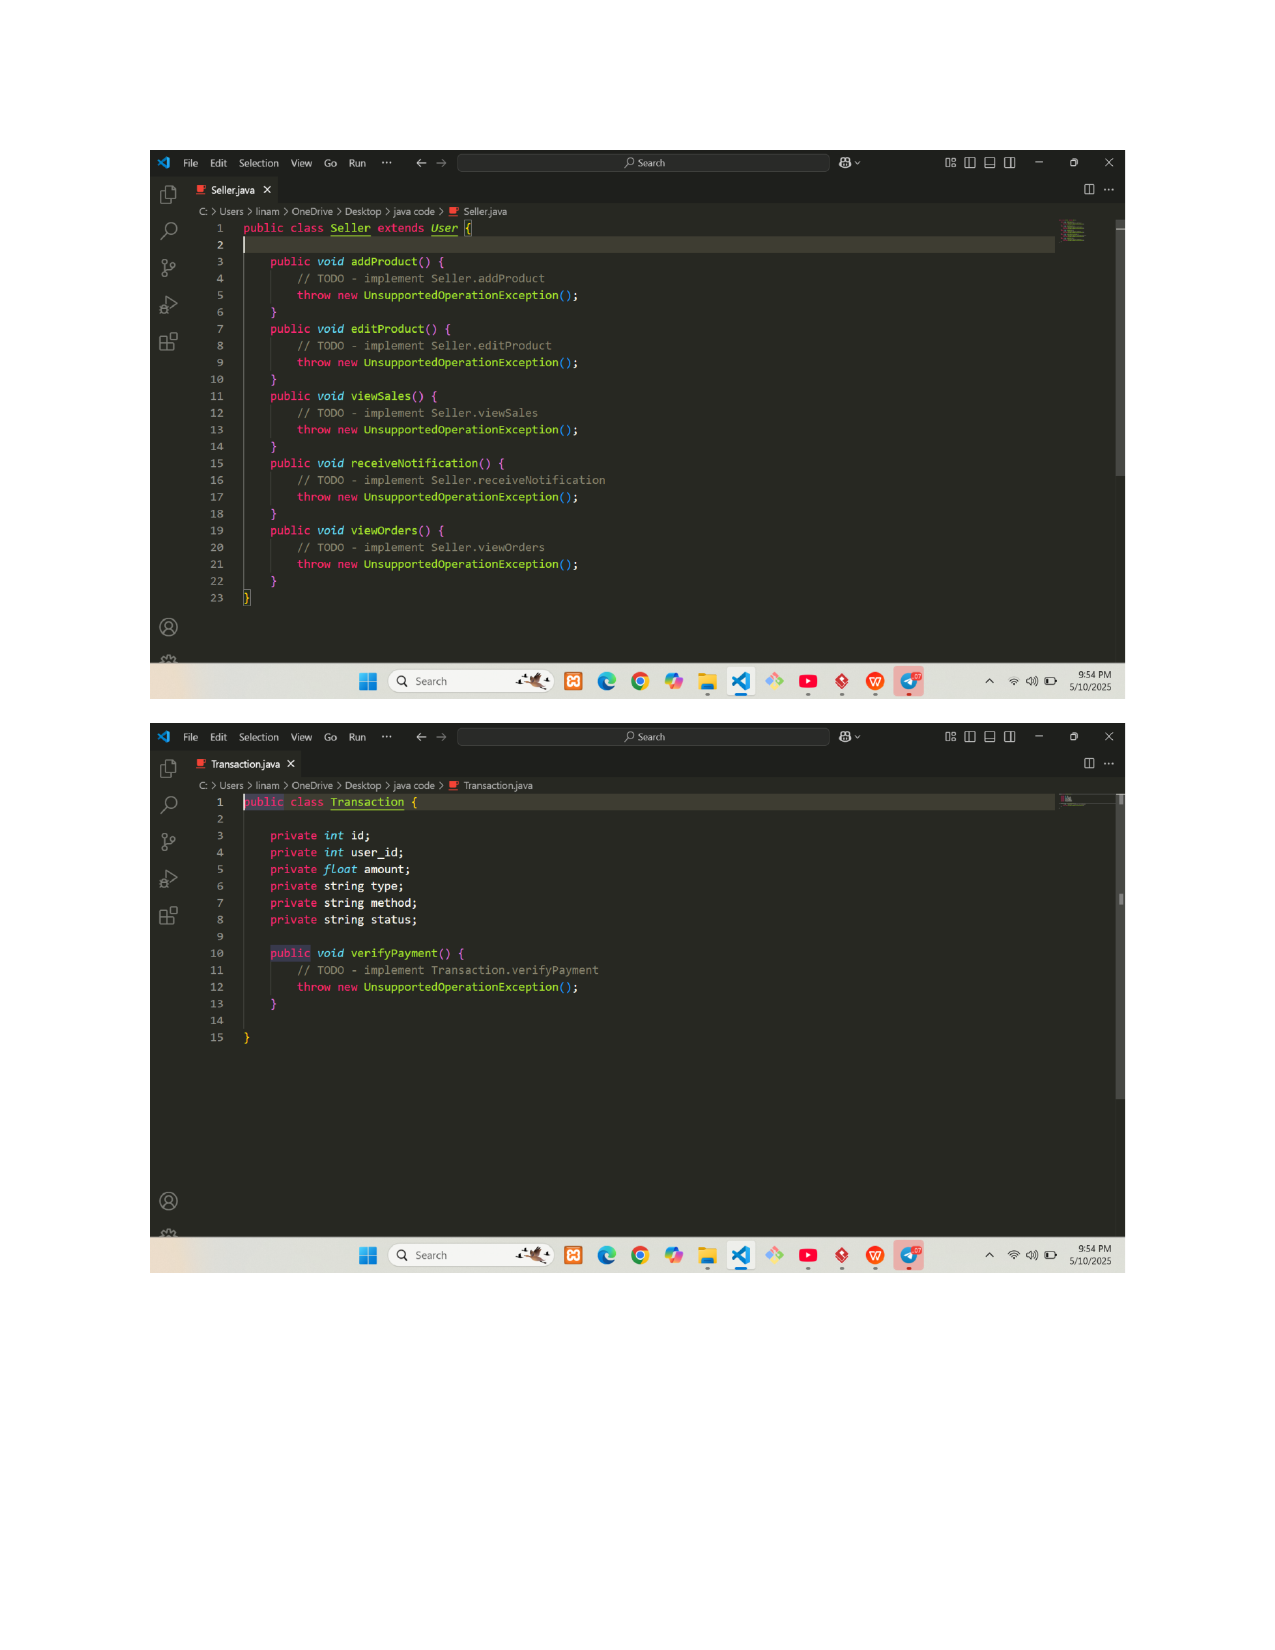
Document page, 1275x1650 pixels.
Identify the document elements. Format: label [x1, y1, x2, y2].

picture [150, 150, 1125, 699]
picture [150, 723, 1125, 1273]
